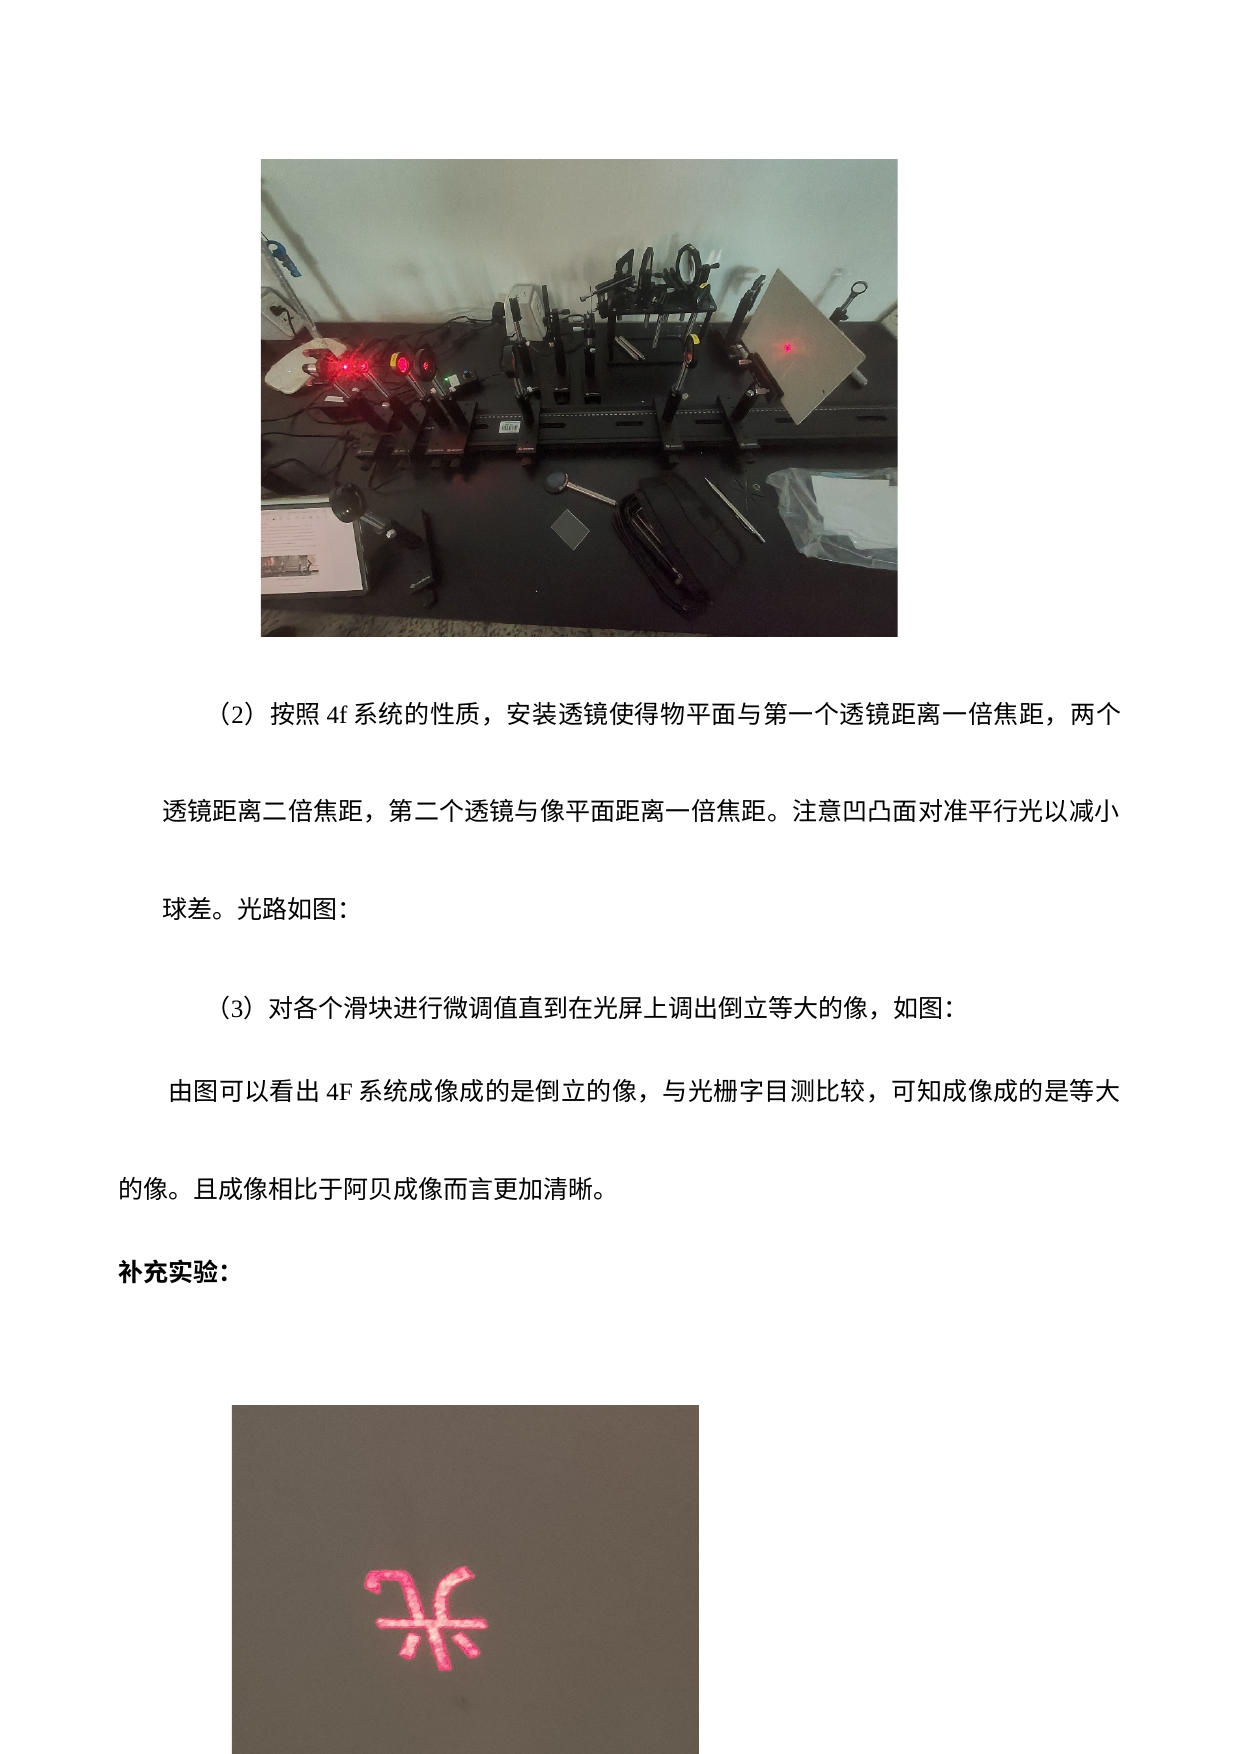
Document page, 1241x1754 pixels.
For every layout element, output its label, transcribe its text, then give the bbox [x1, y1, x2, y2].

picture [260, 159, 898, 637]
picture [231, 1405, 699, 1754]
text 由图可以看出4F系统成像成的是倒立的像，与光栅字目测比较，可知成像成的是等大的像。且成像相比于阿贝成像而言更加清晰。 [118, 1057, 1122, 1220]
text 补充实验： [118, 1238, 1122, 1303]
text （3）对各个滑块进行微调值直到在光屏上调出倒立等大的像，如图： [162, 974, 1122, 1039]
